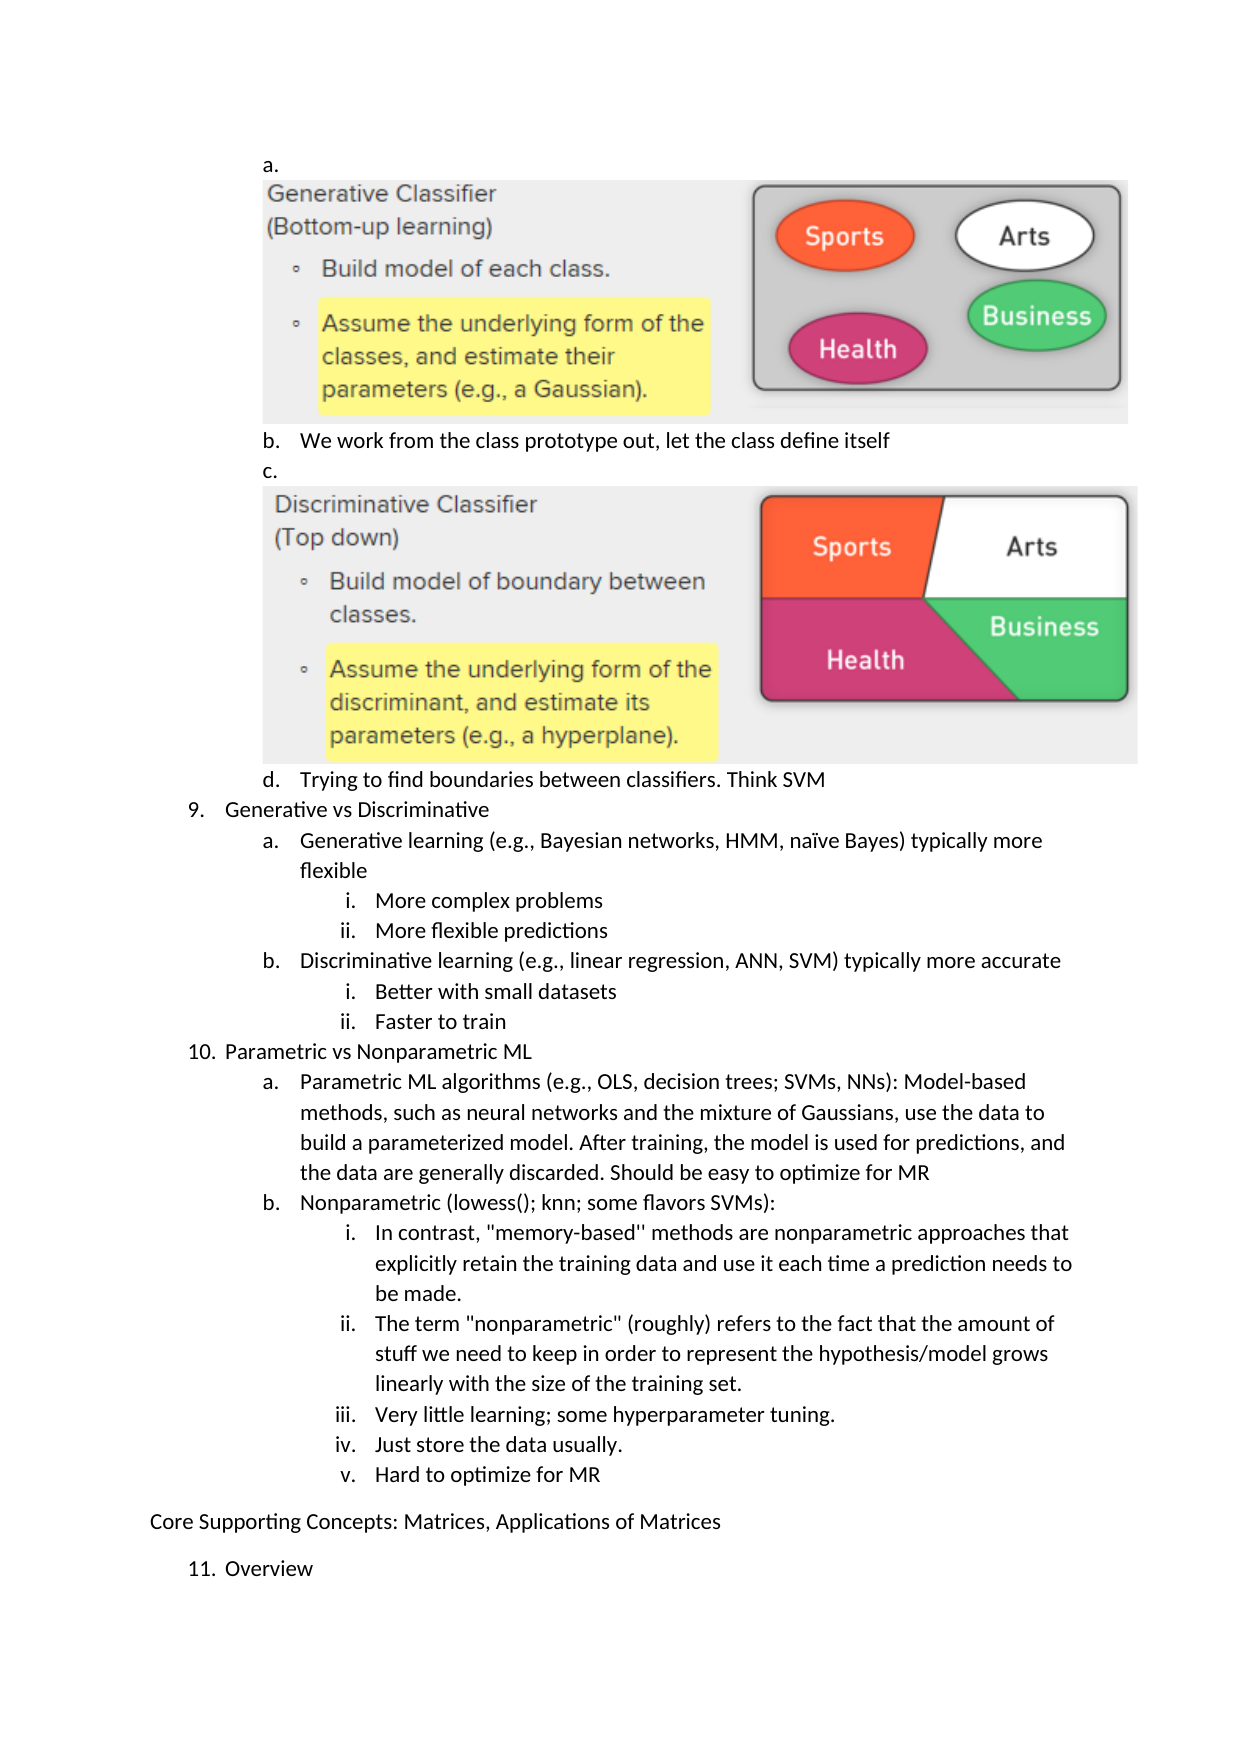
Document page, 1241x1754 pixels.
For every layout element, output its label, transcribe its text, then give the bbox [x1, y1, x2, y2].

list Trying to find boundaries between classifiers. Think SVM [262, 765, 1090, 793]
list More flexible predictions [356, 916, 1090, 944]
list Faster to train [356, 1007, 1090, 1035]
list Better with small datasets [356, 977, 1090, 1005]
list The term "nonparametric" (roughly) refers to the fact that the amount of stuff we need to keep in order to represent the hypothesis/model grows linearly with the size of the training set. [356, 1309, 1090, 1397]
list Discriminative learning (e.g., linear regression, ANN, SVM) typically more accurate [262, 947, 1090, 974]
list We work from the class prototype out, let the class define itself [262, 426, 1090, 454]
list Just store the data usually. [356, 1430, 1090, 1458]
list Very little learning; some hyperparameter tuning. [356, 1400, 1090, 1428]
list Parametric vs Nonparametric ML [187, 1037, 1090, 1065]
text Core Supporting Concepts: Matrices, Applications of Matrices [150, 1507, 1090, 1535]
list More complex problems [356, 886, 1090, 914]
list Overview [187, 1554, 1090, 1582]
picture [262, 486, 1138, 764]
list Generative vs Discriminative [187, 796, 1090, 823]
list Parametric ML algorithms (e.g., OLS, decision trees; SVMs, NNs): Model-based methods, such as neural networks and the mixture of Gaussians, use the data to build a parameterized model. After training, the model is used for predictions, and the data are generally discarded. Should be easy to optimize for MR [262, 1067, 1090, 1186]
list Hard to optimize for MR [356, 1460, 1090, 1488]
picture [262, 180, 1129, 424]
list Generative learning (e.g., Bayesian networks, HMM, naïve Bayes) typically more flexible [262, 826, 1090, 884]
list In contrast, "memory-based'' methods are nonparametric approaches that explicitly retain the training data and use it each time a prediction needs to be made. [356, 1218, 1090, 1307]
list Nonparametric (lowess(); knn; some flavors SVMs): [262, 1188, 1090, 1216]
